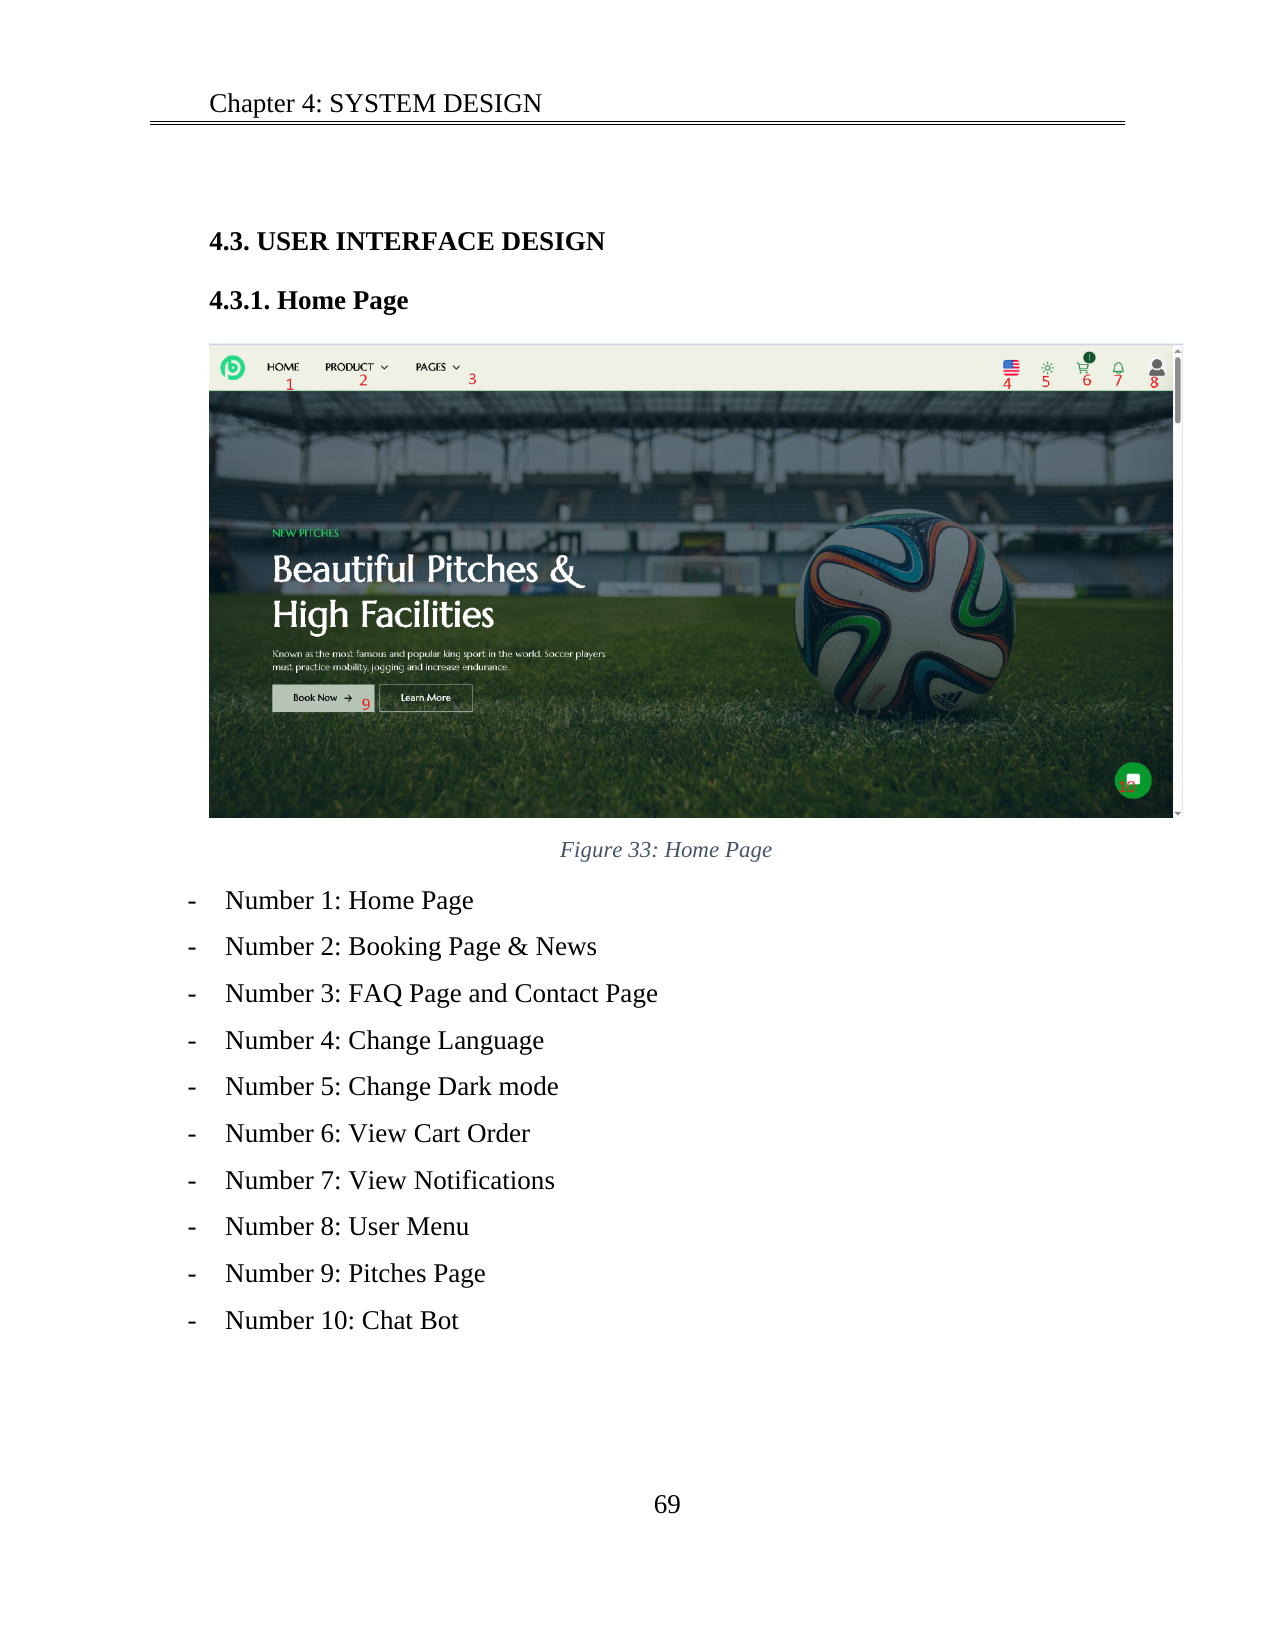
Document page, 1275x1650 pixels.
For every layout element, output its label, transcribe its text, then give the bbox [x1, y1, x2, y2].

list Number 10: Chat Bot [187, 1304, 1125, 1335]
list Number 8: User Menu [187, 1210, 1125, 1242]
list Number 1: Home Page [187, 884, 1125, 915]
list Number 5: Change Dark mode [187, 1070, 1125, 1102]
subtitle 4.3.1. Home Page [150, 284, 1125, 316]
list Number 6: View Cart Order [187, 1117, 1125, 1148]
picture [209, 343, 1183, 818]
list Number 3: FAQ Page and Contact Page [187, 977, 1125, 1008]
list Number 4: Change Language [187, 1024, 1125, 1055]
list Number 9: Pitches Page [187, 1257, 1125, 1288]
list Number 2: Booking Page & News [187, 930, 1125, 962]
list Number 7: View Notifications [187, 1164, 1125, 1195]
text Figure 33: Home Page [150, 837, 1125, 863]
subtitle 4.3. USER INTERFACE DESIGN [150, 225, 1125, 256]
